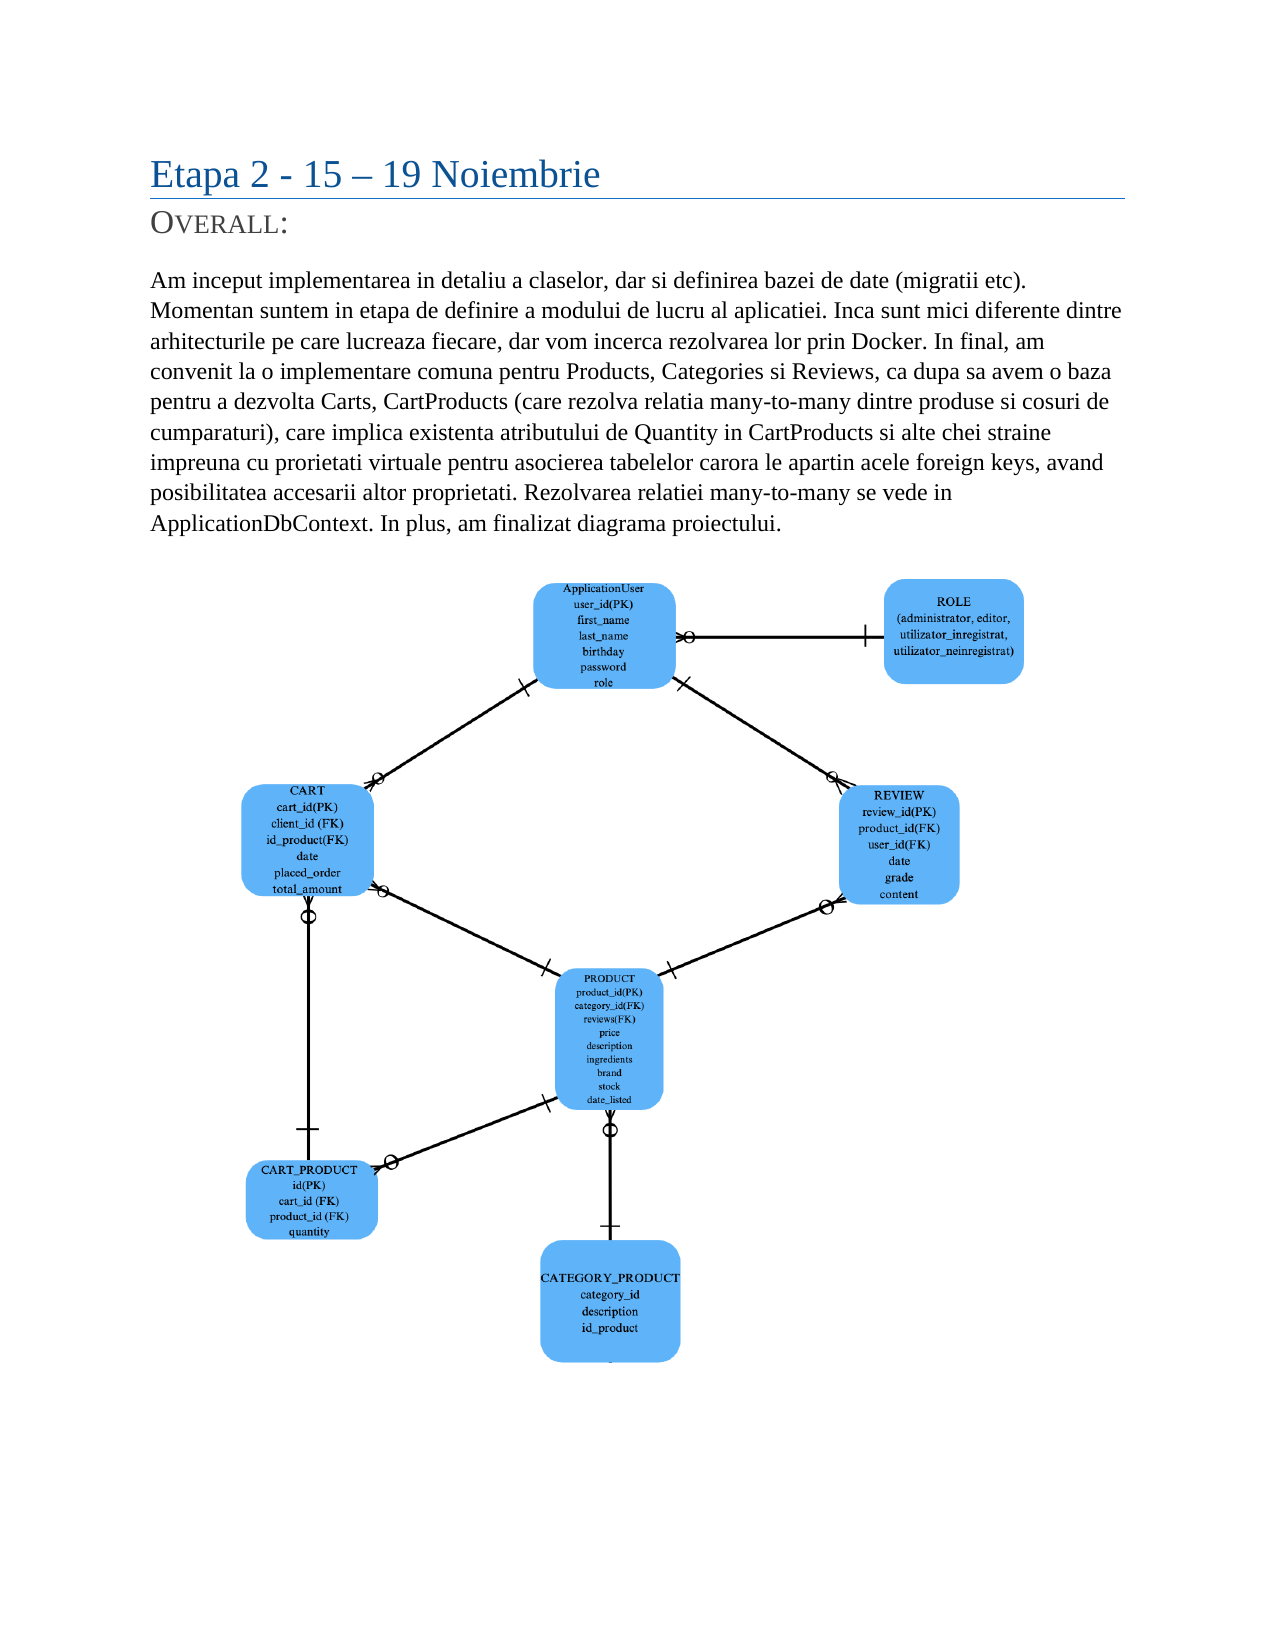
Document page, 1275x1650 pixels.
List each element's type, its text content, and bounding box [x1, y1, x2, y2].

picture [150, 551, 1125, 1369]
text Am inceput implementarea in detaliu a claselor, dar si definirea bazei de date (migratii etc). Momentan suntem in etapa de definire a modului de lucru al aplicatiei. Inca sunt mici diferente dintre arhitecturile pe care lucreaza fiecare, dar vom incerca rezolvarea lor prin Docker. In final, am convenit la o implementare comuna pentru Products, Categories si Reviews, ca dupa sa avem o baza pentru a dezvolta Carts, CartProducts (care rezolva relatia many-to-many dintre produse si cosuri de cumparaturi), care implica existenta atributului de Quantity in CartProducts si alte chei straine impreuna cu prorietati virtuale pentru asocierea tabelelor carora le apartin acele foreign keys, avand posibilitatea accesarii altor proprietati. Rezolvarea relatiei many-to-many se vede in ApplicationDbContext. In plus, am finalizat diagrama proiectului. [150, 266, 1125, 536]
subtitle Overall: [150, 203, 1125, 241]
subtitle Etapa 2 - 15 – 19 Noiembrie [150, 150, 1125, 198]
